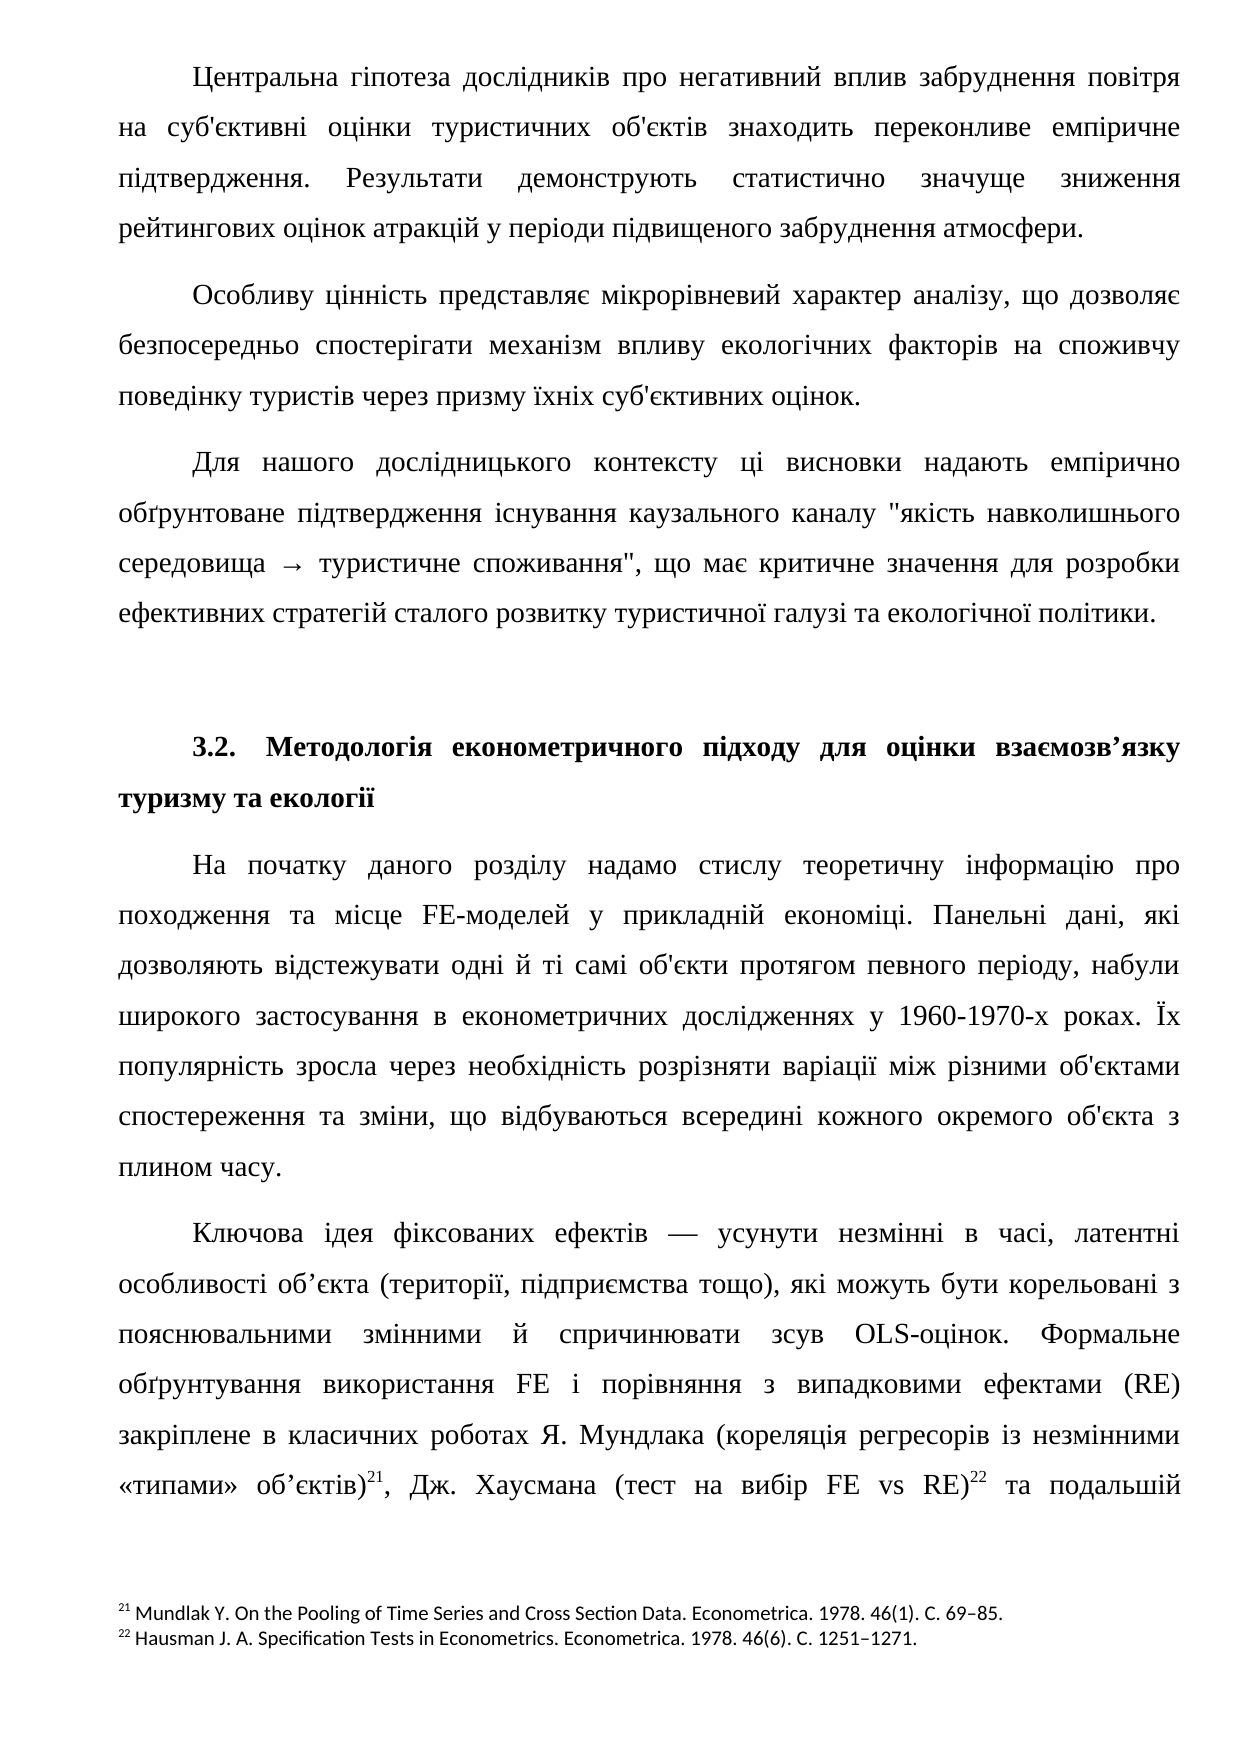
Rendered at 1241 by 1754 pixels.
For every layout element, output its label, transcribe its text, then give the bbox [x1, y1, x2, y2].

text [118, 1216, 1181, 1501]
text 3.2. Методологія економетричного підходу для оцінки взаємозв’язку туризму та екології [118, 729, 1181, 813]
text Особливу цінність представляє мікрорівневий характер аналізу, що дозволяє безпосередньо спостерігати механізм впливу екологічних факторів на споживчу поведінку туристів через призму їхніх суб'єктивних оцінок. [118, 277, 1181, 411]
text Центральна гіпотеза дослідників про негативний вплив забруднення повітря на суб'єктивні оцінки туристичних об'єктів знаходить переконливе емпіричне підтвердження. Результати демонструють статистично значуще зниження рейтингових оцінок атракцій у періоди підвищеного забруднення атмосфери. [118, 59, 1181, 243]
text Для нашого дослідницького контексту ці висновки надають емпірично обґрунтоване підтвердження існування каузального каналу "якість навколишнього середовища → туристичне споживання", що має критичне значення для розробки ефективних стратегій сталого розвитку туристичної галузі та екологічної політики. [118, 444, 1181, 629]
text На початку даного розділу надамо стислу теоретичну інформацію про походження та місце FE-моделей у прикладній економіці. Панельні дані, які дозволяють відстежувати одні й ті самі об'єкти протягом певного періоду, набули широкого застосування в економетричних дослідженнях у 1960-1970-х роках. Їх популярність зросла через необхідність розрізняти варіації між різними об'єктами спостереження та зміни, що відбуваються всередині кожного окремого об'єкта з плином часу. [118, 847, 1181, 1182]
